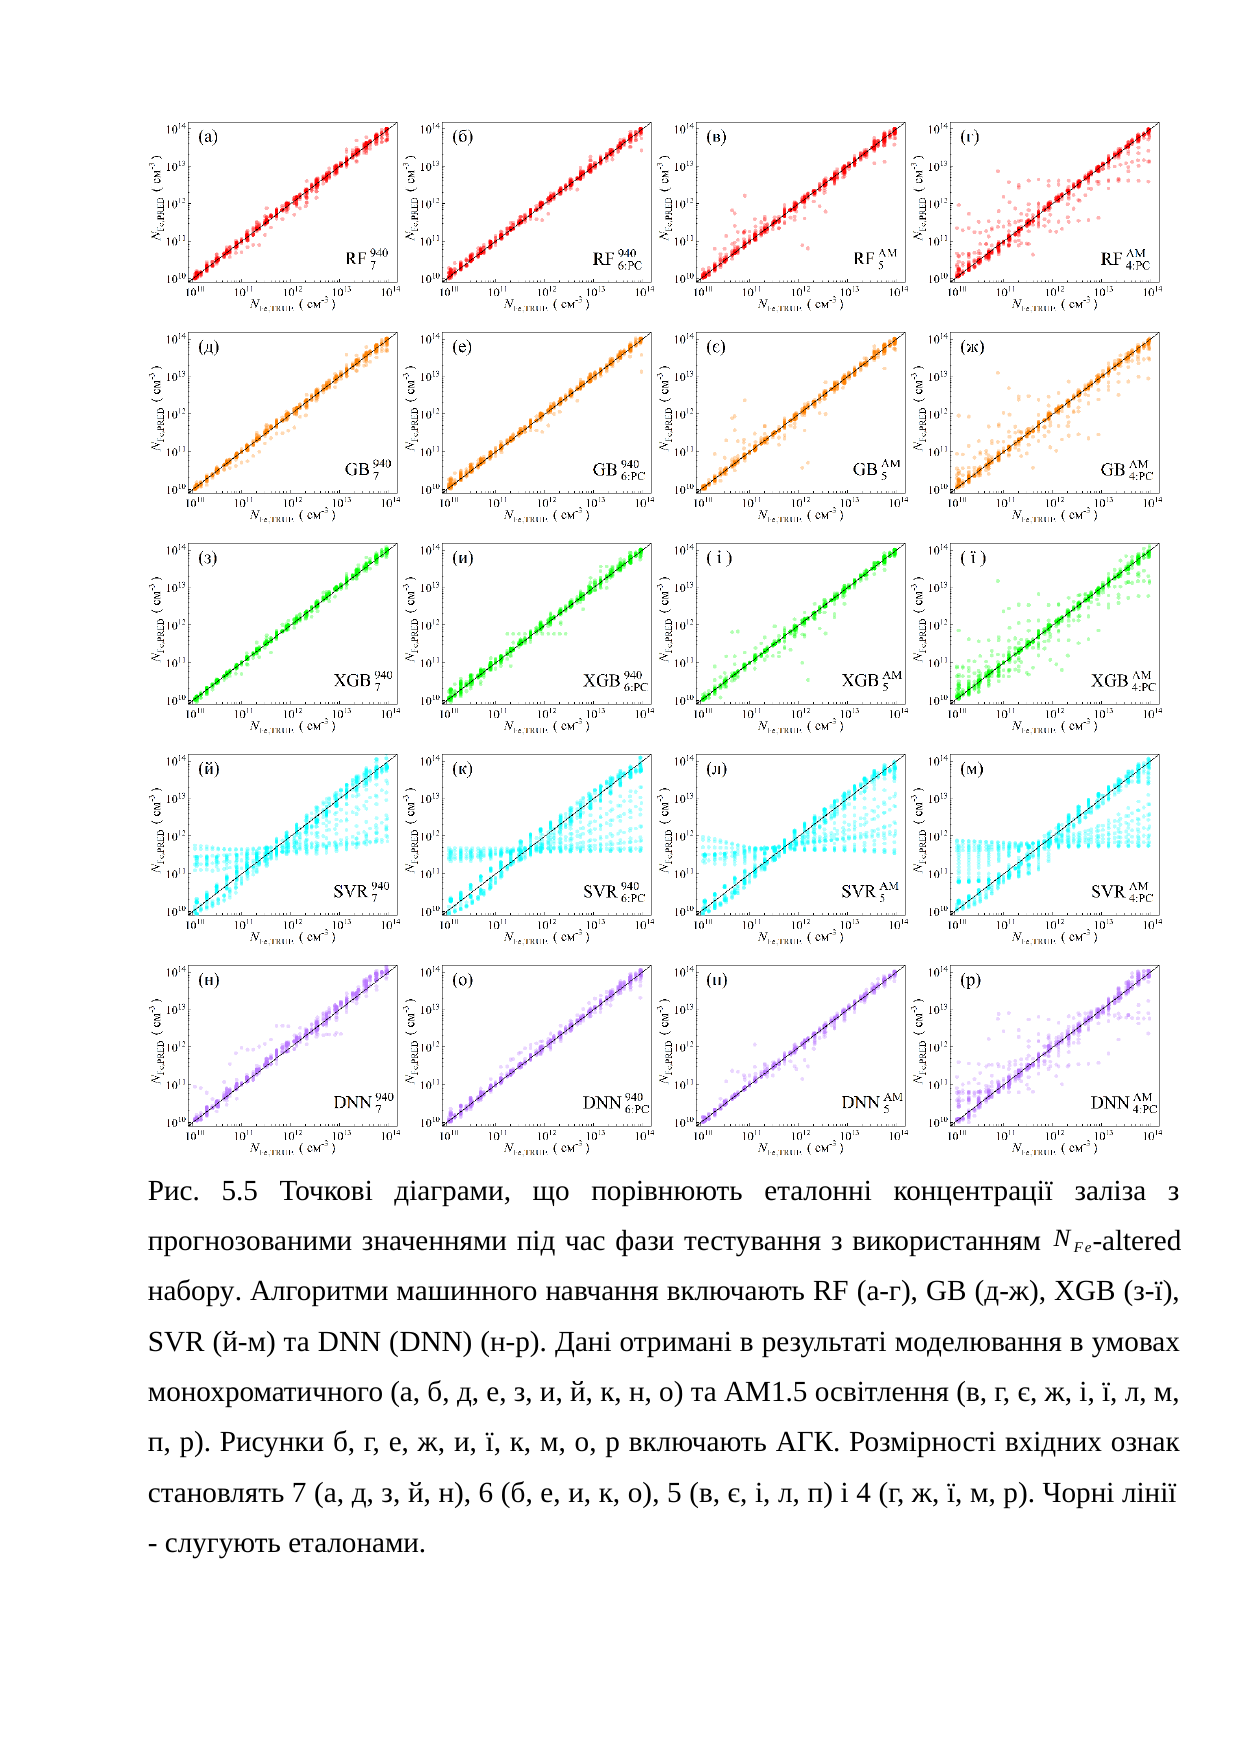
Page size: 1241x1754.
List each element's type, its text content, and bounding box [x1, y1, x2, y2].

picture [147, 961, 1164, 1157]
picture [147, 751, 1164, 946]
picture [147, 329, 1164, 524]
picture [147, 540, 1164, 735]
text Рис. 5.5 Точкові діаграми, що порівнюють еталонні концентрації заліза з прогнозованими значеннями під час фази тестування з використанням -altered набору. Алгоритми машинного навчання включають RF (а-г), GB (д-ж), XGB (з-ї), SVR (й-м) та DNN (DNN) (н-р). Дані отримані в результаті моделювання в умовах монохроматичного (а, б, д, е, з, и, й, к, н, о) та AM1.5 освітлення (в, г, є, ж, і, ї, л, м, п, р). Рисунки б, г, е, ж, и, ї, к, м, о, р включають АГК. Розмірності вхідних ознак становлять 7 (а, д, з, й, н), 6 (б, е, и, к, о), 5 (в, є, і, л, п) і 4 (г, ж, ї, м, р). Чорні лінії - слугують еталонами. [148, 1173, 1181, 1558]
picture [147, 118, 1164, 313]
